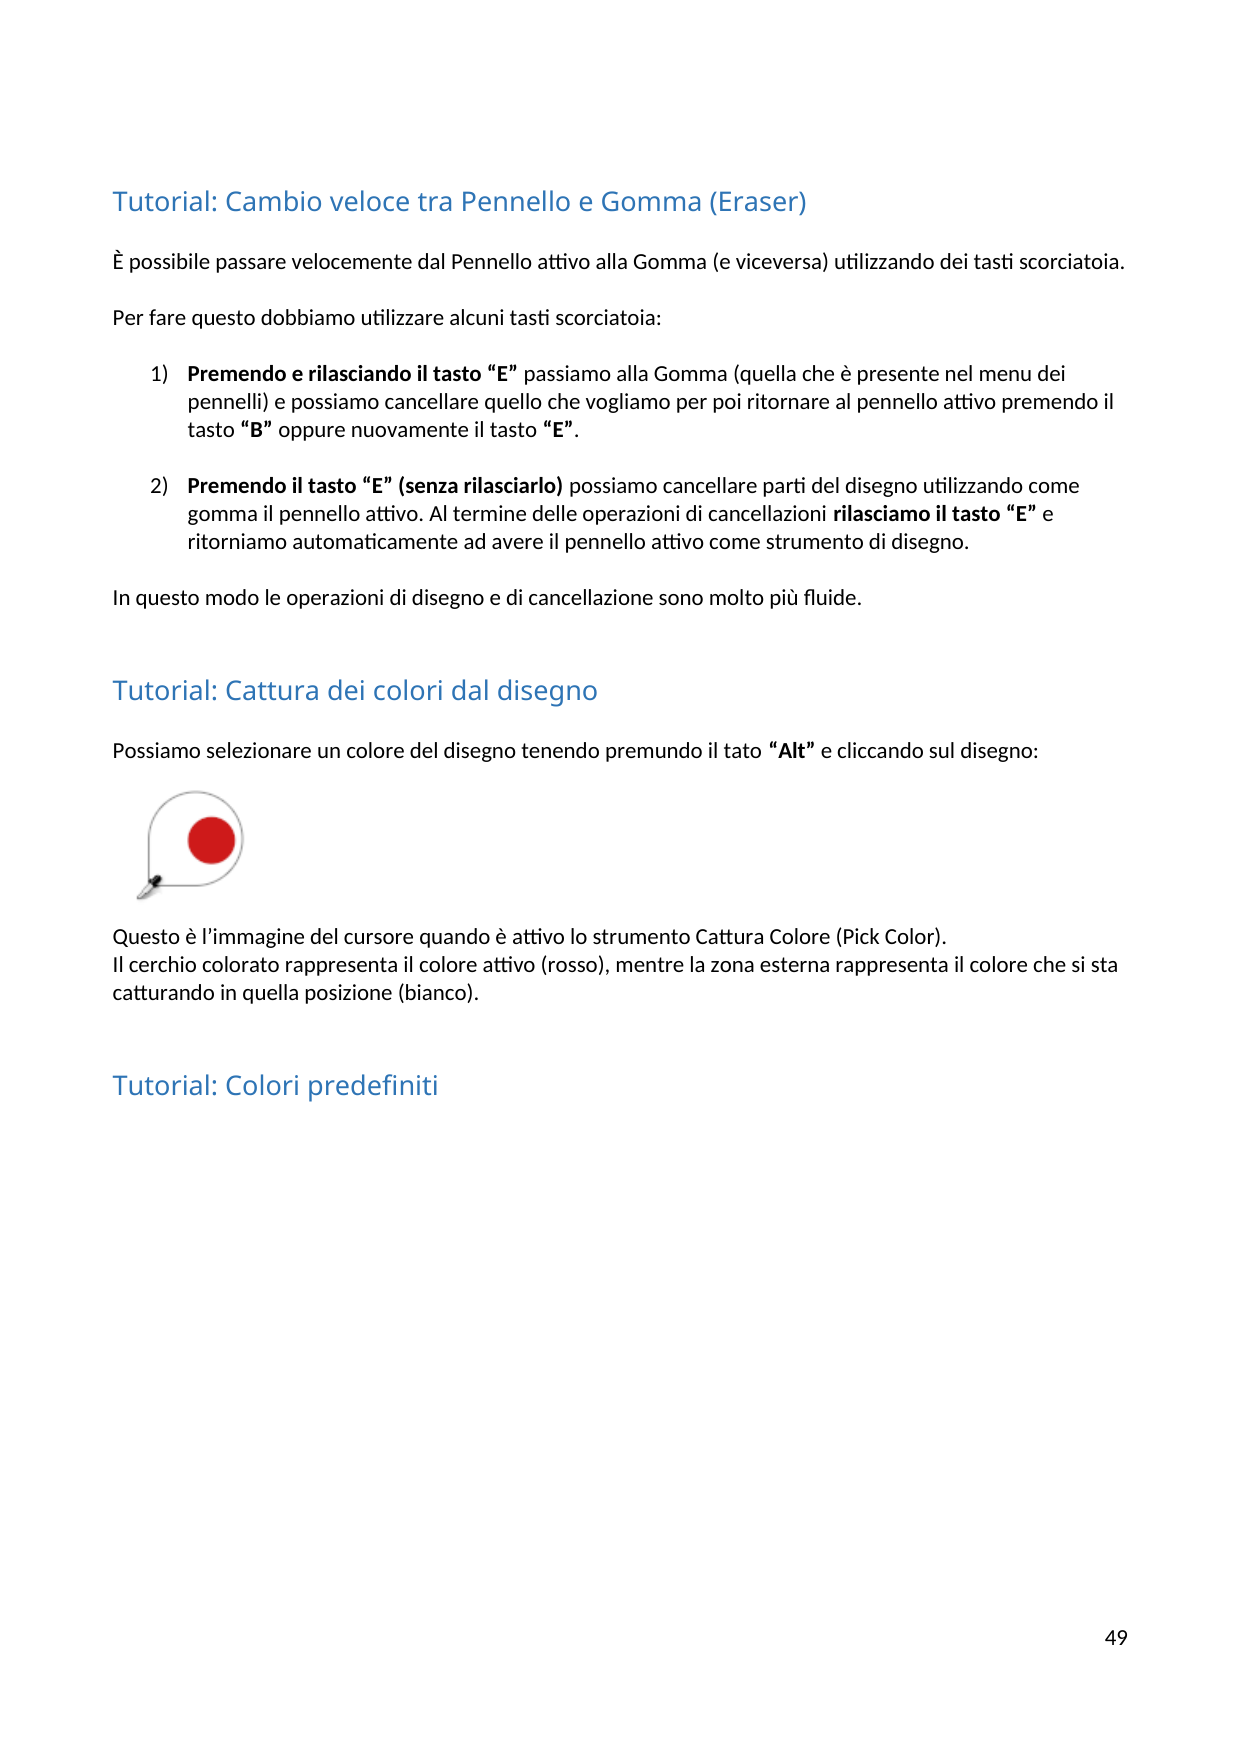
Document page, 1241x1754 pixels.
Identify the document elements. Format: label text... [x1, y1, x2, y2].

subtitle Tutorial: Colori predefiniti [112, 1067, 1128, 1103]
text Questo è l’immagine del cursore quando è attivo lo strumento Cattura Colore (Pick Color). [112, 922, 1128, 950]
text In questo modo le operazioni di disegno e di cancellazione sono molto più fluide. [112, 583, 1128, 611]
subtitle Tutorial: Cattura dei colori dal disegno [112, 672, 1128, 708]
subtitle Tutorial: Cambio veloce tra Pennello e Gomma (Eraser) [112, 182, 1128, 219]
text Per fare questo dobbiamo utilizzare alcuni tasti scorciatoia: [112, 303, 1128, 331]
picture [112, 764, 268, 923]
text Possiamo selezionare un colore del disegno tenendo premundo il tato “Alt” e cliccando sul disegno: [112, 736, 1128, 764]
text Il cerchio colorato rappresenta il colore attivo (rosso), mentre la zona esterna rappresenta il colore che si sta catturando in quella posizione (bianco). [112, 950, 1128, 1006]
text È possibile passare velocemente dal Pennello attivo alla Gomma (e viceversa) utilizzando dei tasti scorciatoia. [112, 247, 1128, 275]
list Premendo il tasto “E” (senza rilasciarlo) possiamo cancellare parti del disegno utilizzando come gomma il pennello attivo. Al termine delle operazioni di cancellazioni rilasciamo il tasto “E” e ritorniamo automaticamente ad avere il pennello attivo come strumento di disegno. [150, 471, 1128, 555]
list Premendo e rilasciando il tasto “E” passiamo alla Gomma (quella che è presente nel menu dei pennelli) e possiamo cancellare quello che vogliamo per poi ritornare al pennello attivo premendo il tasto “B” oppure nuovamente il tasto “E”. [150, 359, 1128, 443]
